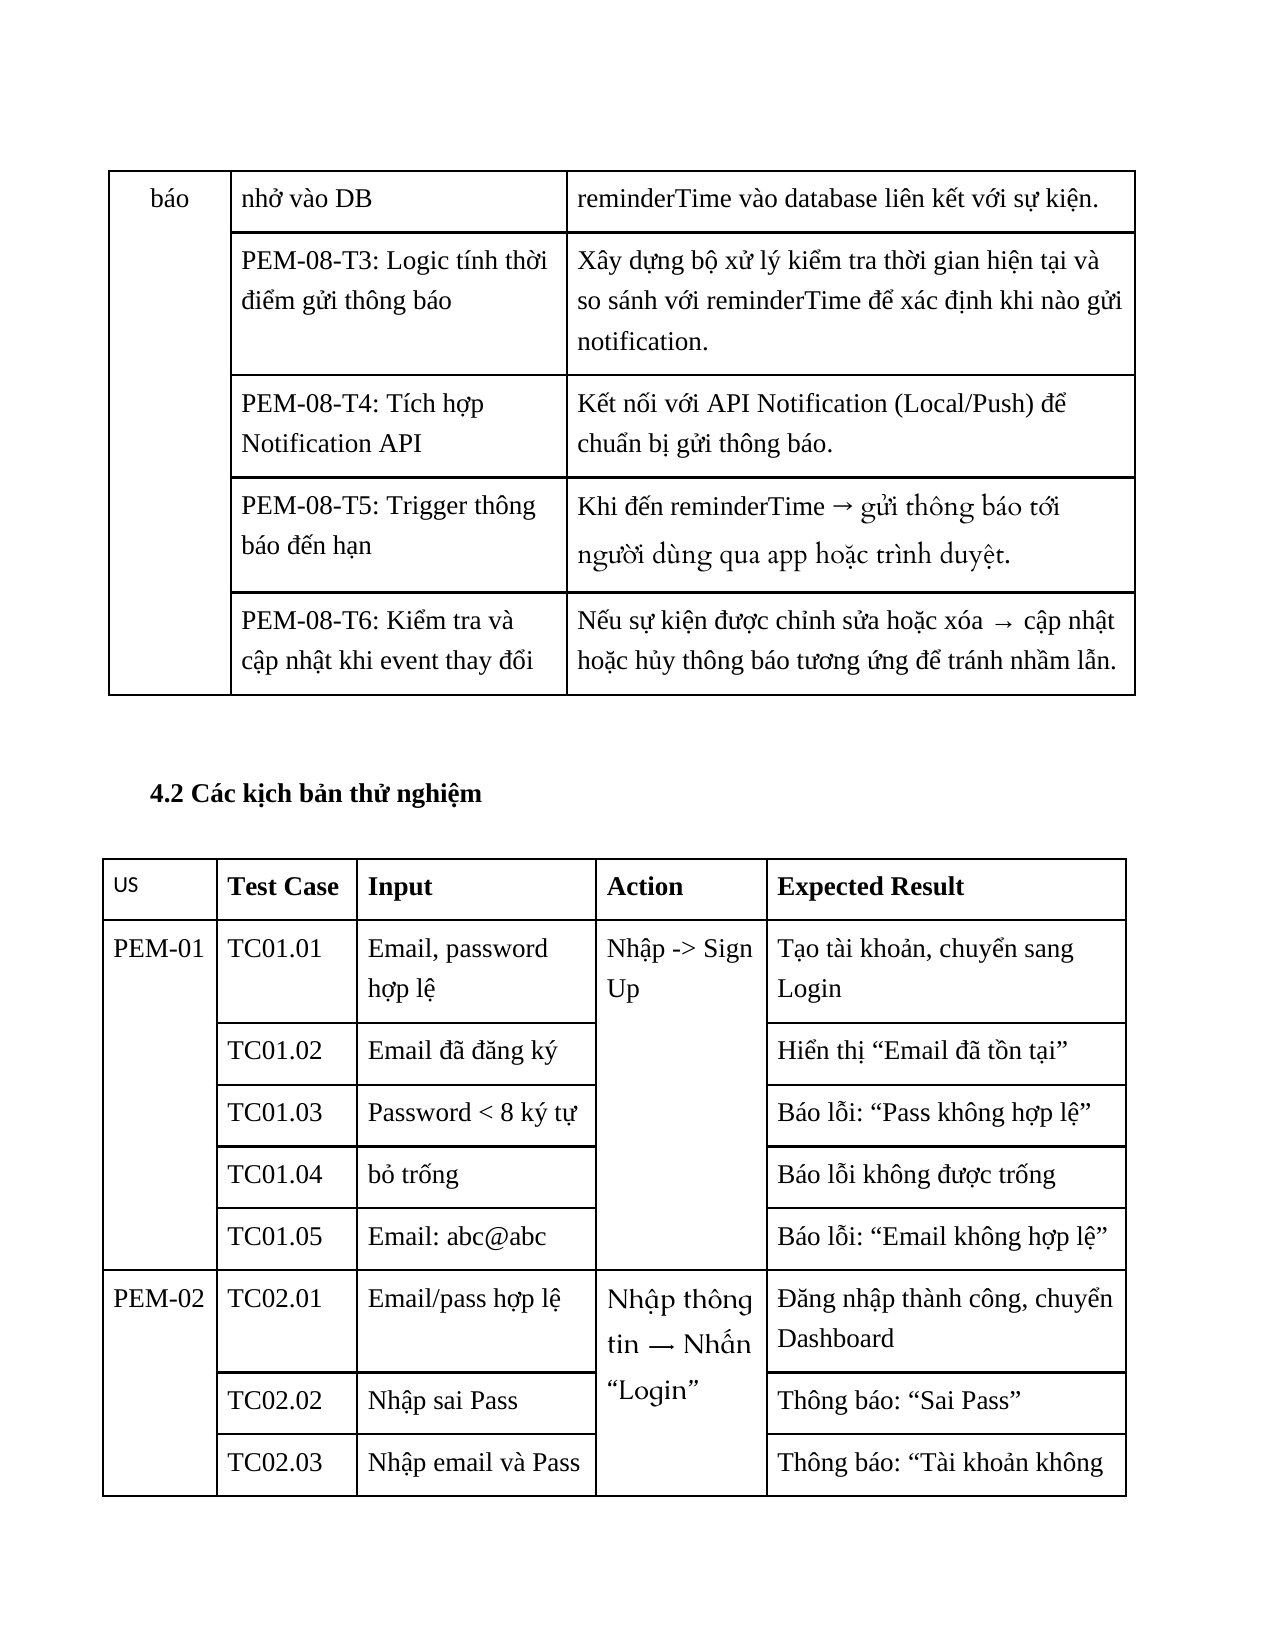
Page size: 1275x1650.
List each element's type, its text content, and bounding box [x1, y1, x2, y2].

subtitle 4.2 Các kịch bản thử nghiệm [150, 777, 1125, 808]
